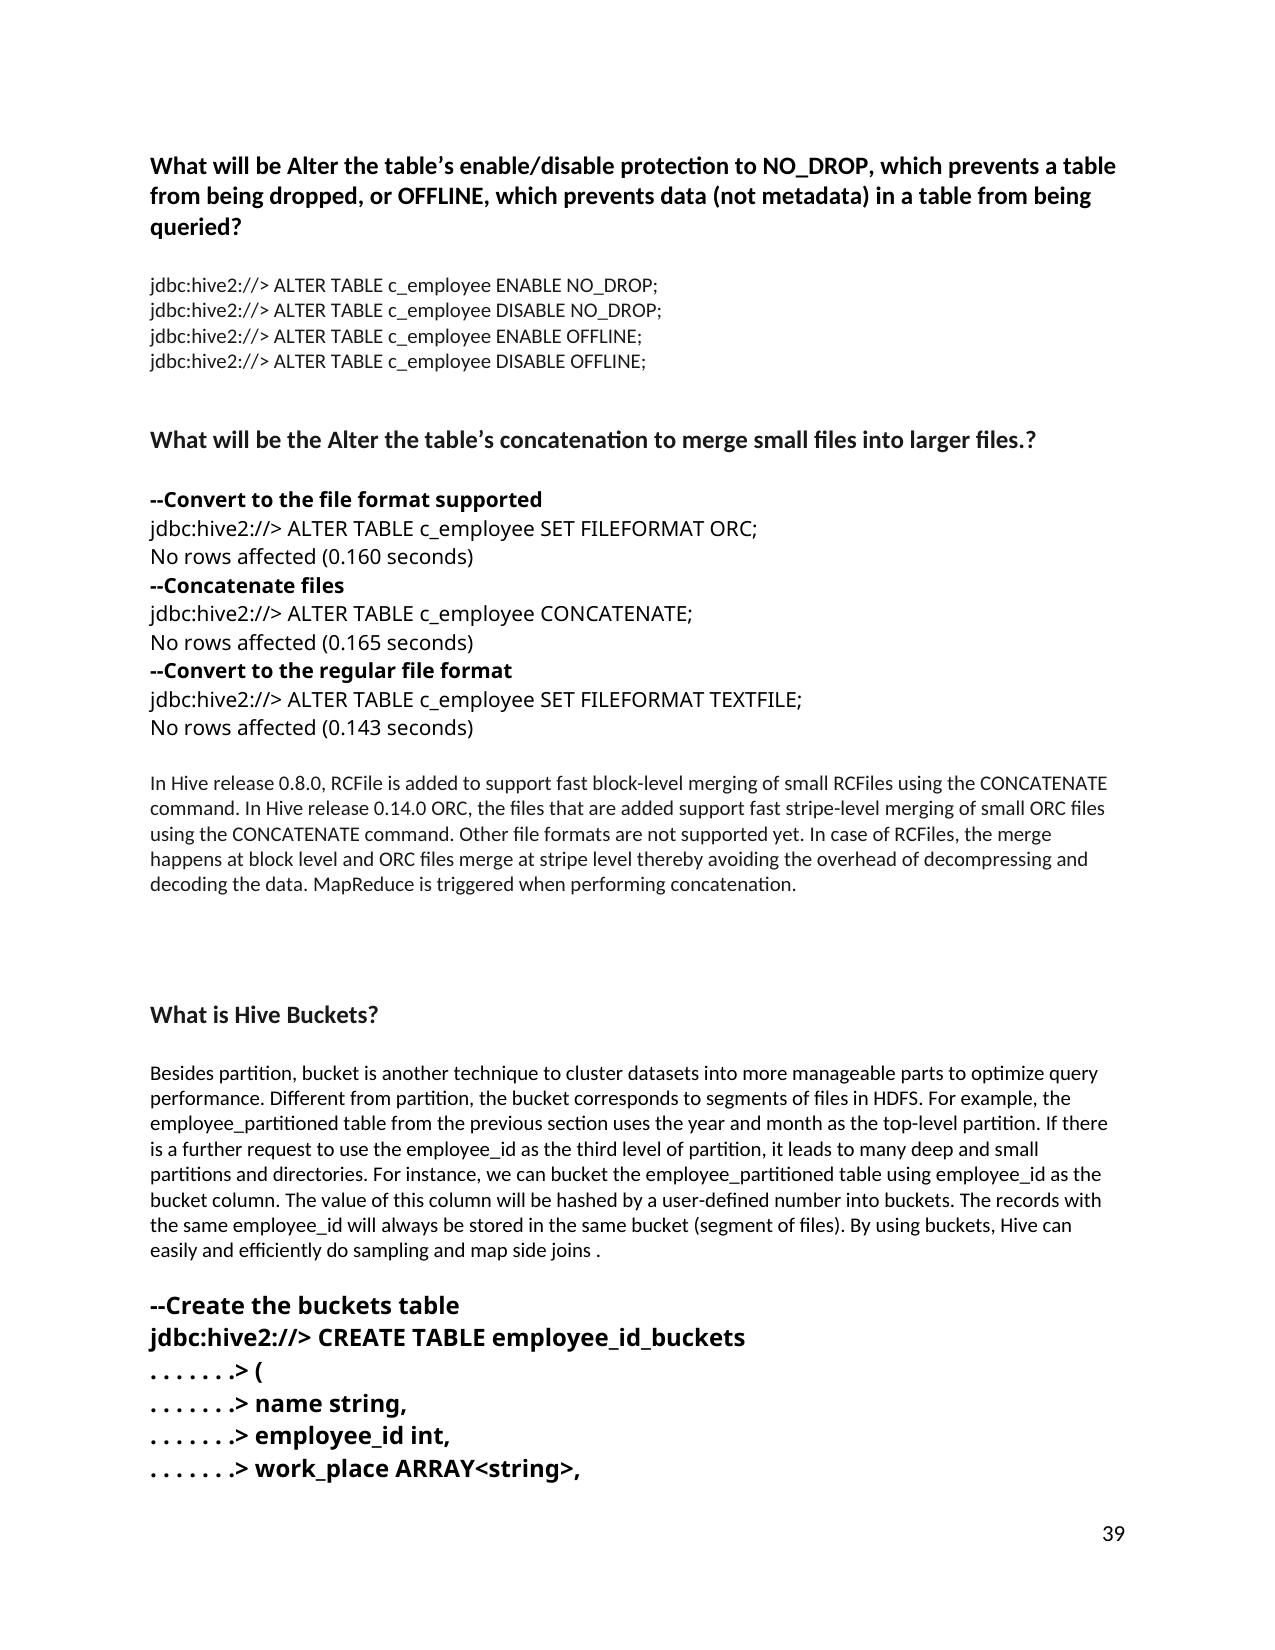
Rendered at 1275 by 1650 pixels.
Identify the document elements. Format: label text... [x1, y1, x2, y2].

text . . . . . . .> employee_id int, [150, 1419, 1125, 1452]
text jdbc:hive2://> ALTER TABLE c_employee ENABLE NO_DROP; [150, 272, 1125, 297]
text What is Hive Buckets? [150, 999, 1125, 1029]
text jdbc:hive2://> ALTER TABLE c_employee CONCATENATE; [150, 599, 1125, 628]
text No rows affected (0.143 seconds) [150, 713, 1125, 742]
text --Concatenate files [150, 571, 1125, 599]
text Besides partition, bucket is another technique to cluster datasets into more manageable parts to optimize query performance. Different from partition, the bucket corresponds to segments of files in HDFS. For example, the employee_partitioned table from the previous section uses the year and month as the top-level partition. If there is a further request to use the employee_id as the third level of partition, it leads to many deep and small partitions and directories. For instance, we can bucket the employee_partitioned table using employee_id as the bucket column. The value of this column will be hashed by a user-defined number into buckets. The records with the same employee_id will always be stored in the same bucket (segment of files). By using buckets, Hive can easily and efficiently do sampling and map side joins . [150, 1060, 1125, 1263]
text --Convert to the file format supported [150, 486, 1125, 514]
text . . . . . . .> name string, [150, 1386, 1125, 1419]
text jdbc:hive2://> ALTER TABLE c_employee SET FILEFORMAT TEXTFILE; [150, 685, 1125, 713]
text jdbc:hive2://> ALTER TABLE c_employee DISABLE NO_DROP; [150, 297, 1125, 323]
text What will be the Alter the table’s concatenation to merge small files into larger files.? [150, 424, 1125, 455]
text No rows affected (0.165 seconds) [150, 628, 1125, 656]
text In Hive release 0.8.0, RCFile is added to support fast block-level merging of small RCFiles using the CONCATENATE command. In Hive release 0.14.0 ORC, the files that are added support fast stripe-level merging of small ORC files using the CONCATENATE command. Other file formats are not supported yet. In case of RCFiles, the merge [150, 770, 1125, 846]
text --Convert to the regular file format [150, 656, 1125, 685]
text happens at block level and ORC files merge at stripe level thereby avoiding the overhead of decompressing and decoding the data. MapReduce is triggered when performing concatenation. [150, 846, 1125, 897]
text --Create the buckets table [150, 1288, 1125, 1321]
text jdbc:hive2://> ALTER TABLE c_employee ENABLE OFFLINE; [150, 323, 1125, 348]
text . . . . . . .> work_place ARRAY<string>, [150, 1452, 1125, 1484]
text What will be Alter the table’s enable/disable protection to NO_DROP, which prevents a table from being dropped, or OFFLINE, which prevents data (not metadata) in a table from being queried? [150, 150, 1125, 242]
text jdbc:hive2://> ALTER TABLE c_employee DISABLE OFFLINE; [150, 348, 1125, 374]
text . . . . . . .> ( [150, 1354, 1125, 1386]
text jdbc:hive2://> CREATE TABLE employee_id_buckets [150, 1321, 1125, 1354]
text No rows affected (0.160 seconds) [150, 542, 1125, 571]
text jdbc:hive2://> ALTER TABLE c_employee SET FILEFORMAT ORC; [150, 514, 1125, 542]
